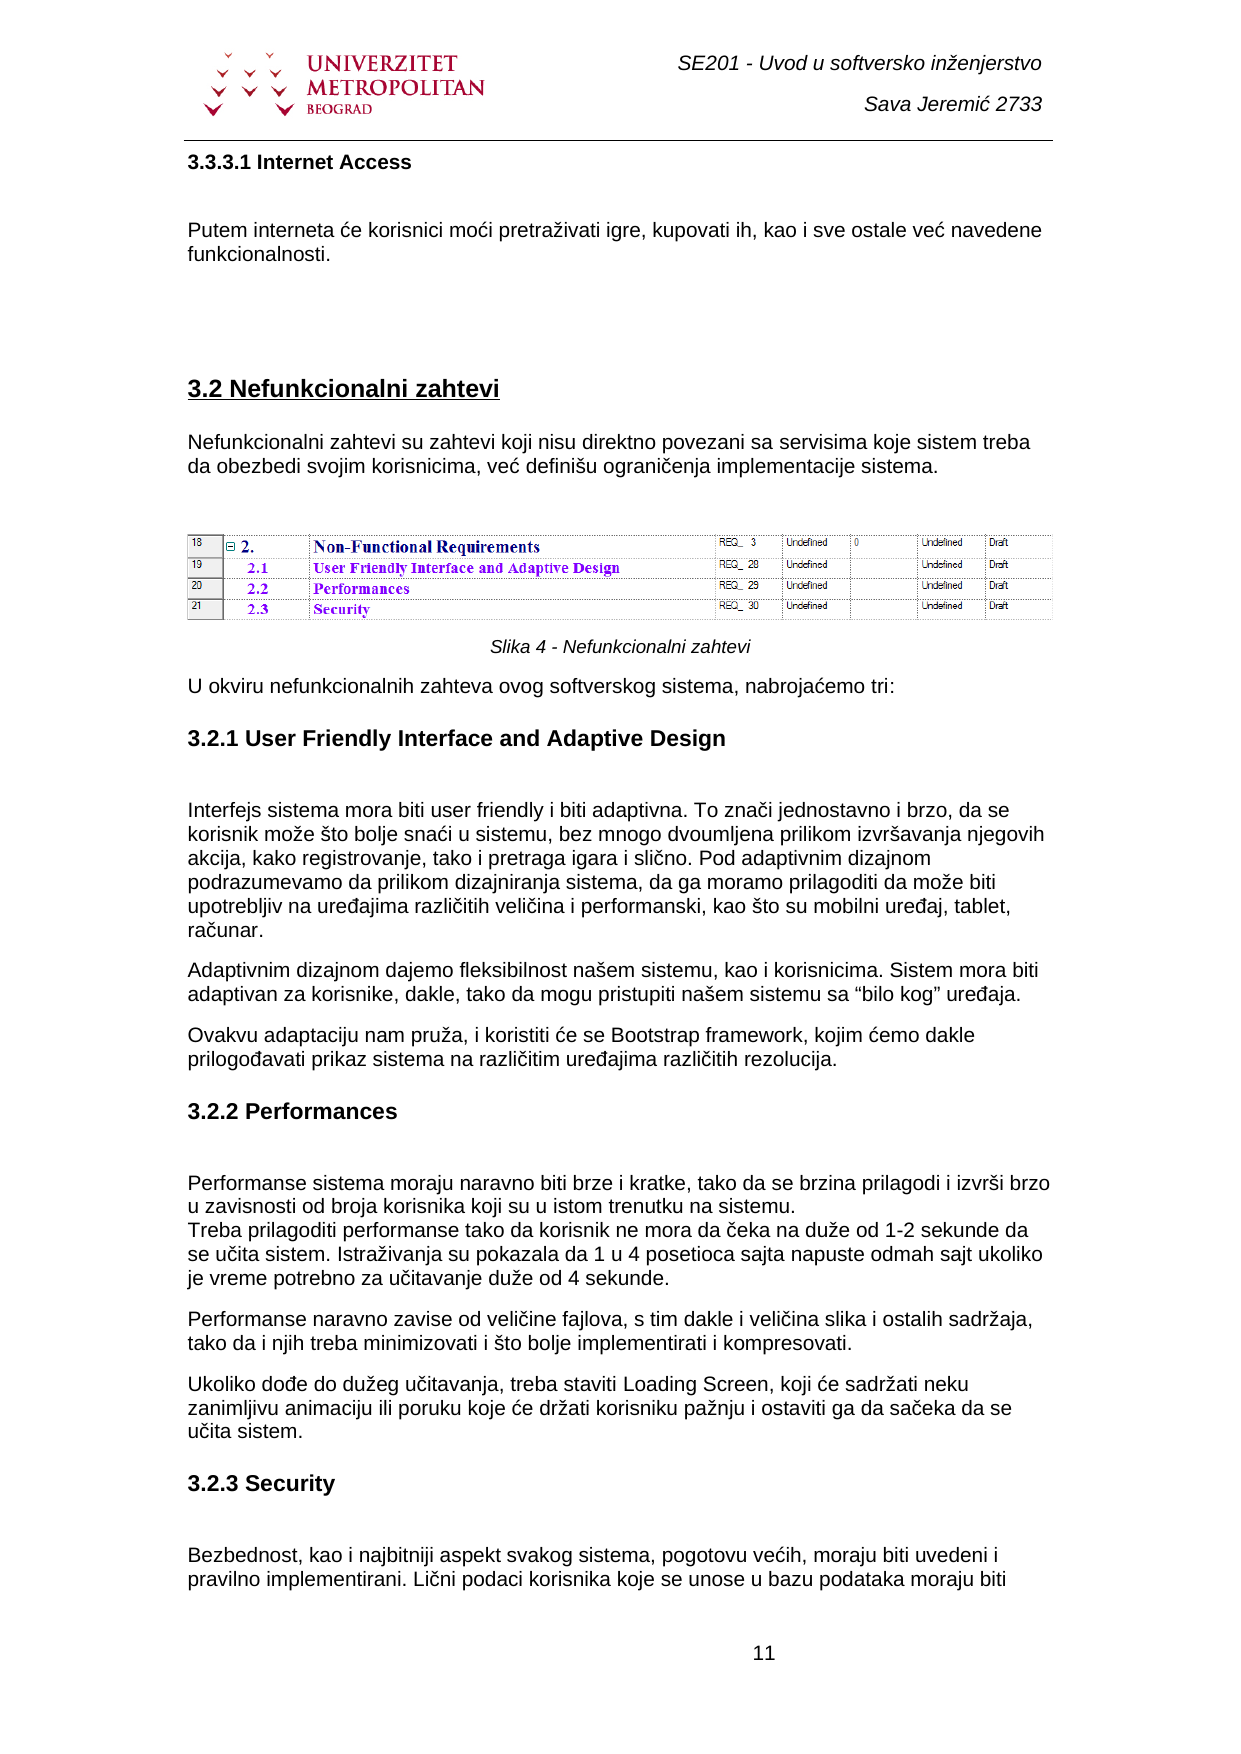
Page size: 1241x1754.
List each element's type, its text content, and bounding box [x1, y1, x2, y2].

text Ovakvu adaptaciju nam pruža, i koristiti će se Bootstrap framework, kojim ćemo dakle prilogođavati prikaz sistema na različitim uređajima različitih rezolucija. [187, 1023, 1053, 1071]
picture [187, 534, 1053, 620]
text Performanse sistema moraju naravno biti brze i kratke, tako da se brzina prilagodi i izvrši brzo u zavisnosti od broja korisnika koji su u istom trenutku na sistemu. Treba prilagoditi performanse tako da korisnik ne mora da čeka na duže od 1-2 sekunde da se učita sistem. Istraživanja su pokazala da 1 u 4 posetioca sajta napuste odmah sajt ukoliko je vreme potrebno za učitavanje duže od 4 sekunde. [187, 1170, 1053, 1290]
subtitle 3.2 Nefunkcionalni zahtevi [187, 374, 1053, 402]
text Putem interneta će korisnici moći pretraživati igre, kupovati ih, kao i sve ostale već navedene funkcionalnosti. [187, 217, 1053, 265]
text Ukoliko dođe do dužeg učitavanja, treba staviti Loading Screen, koji će sadržati neku zanimljivu animaciju ili poruku koje će držati korisniku pažnju i ostaviti ga da sačeka da se učita sistem. [187, 1371, 1053, 1443]
text Nefunkcionalni zahtevi su zahtevi koji nisu direktno povezani sa servisima koje sistem treba da obezbedi svojim korisnicima, već definišu ograničenja implementacije sistema. [187, 429, 1053, 477]
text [187, 1543, 1053, 1591]
list U okviru nefunkcionalnih zahteva ovog softverskog sistema, nabrojaćemo tri: [187, 674, 1053, 698]
picture [194, 43, 494, 124]
text Performanse naravno zavise od veličine fajlova, s tim dakle i veličina slika i ostalih sadržaja, tako da i njih treba minimizovati i što bolje implementirati i kompresovati. [187, 1307, 1053, 1355]
subtitle 3.2.3 Security [187, 1470, 1053, 1497]
text Interfejs sistema mora biti user friendly i biti adaptivna. To znači jednostavno i brzo, da se korisnik može što bolje snaći u sistemu, bez mnogo dvoumljena prilikom izvršavanja njegovih akcija, kako registrovanje, tako i pretraga igara i slično. Pod adaptivnim dizajnom podrazumevamo da prilikom dizajniranja sistema, da ga moramo prilagoditi da može biti upotrebljiv na uređajima različitih veličina i performanski, kao što su mobilni uređaj, tablet, računar. [187, 798, 1053, 941]
text Adaptivnim dizajnom dajemo fleksibilnost našem sistemu, kao i korisnicima. Sistem mora biti adaptivan za korisnike, dakle, tako da mogu pristupiti našem sistemu sa “bilo kog” uređaja. [187, 958, 1053, 1006]
subtitle 3.2.1 User Friendly Interface and Adaptive Design [187, 725, 1053, 751]
text Slika 4 - Nefunkcionalni zahtevi [187, 636, 1053, 657]
subtitle 3.2.2 Performances [187, 1098, 1053, 1124]
subtitle 3.3.3.1 Internet Access [187, 150, 1053, 174]
